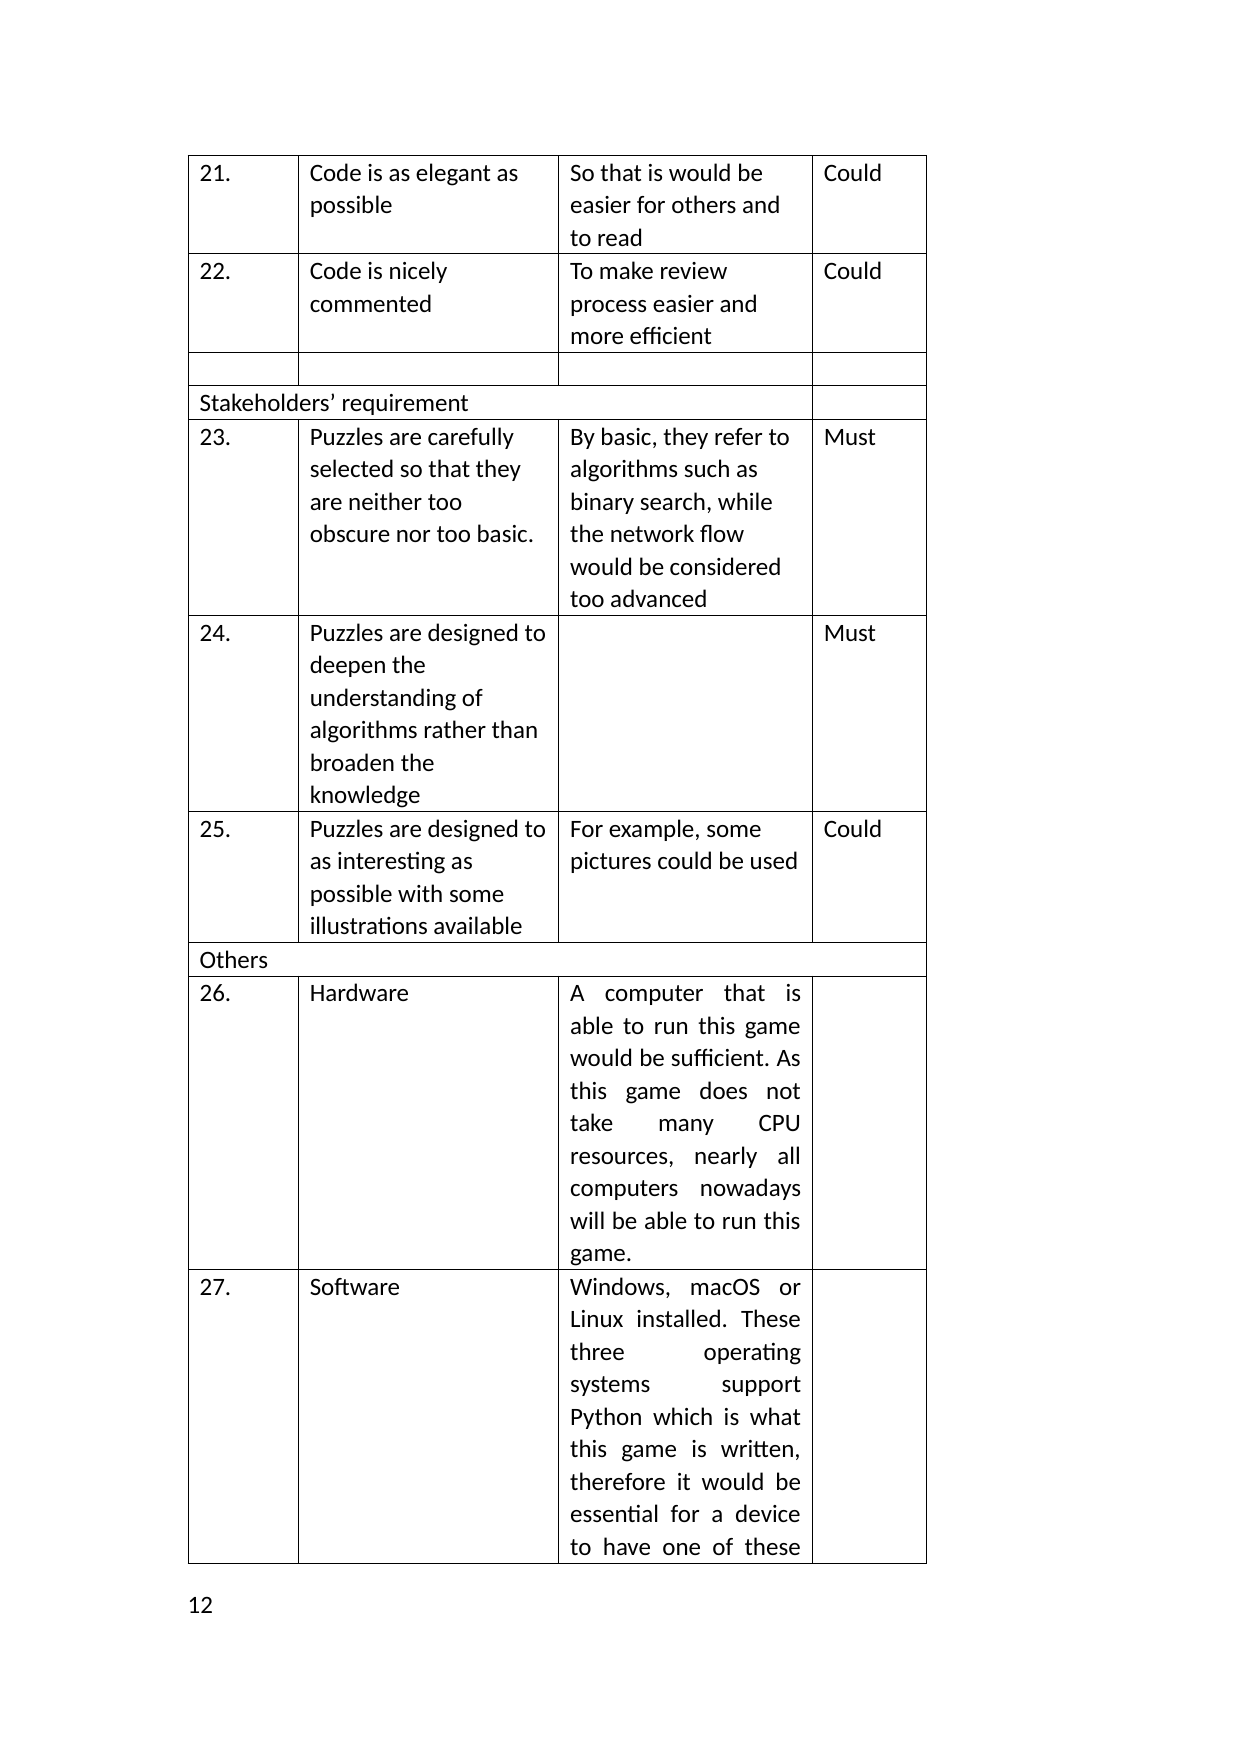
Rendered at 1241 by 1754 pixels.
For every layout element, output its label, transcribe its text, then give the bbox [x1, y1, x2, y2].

table_cell Code is as elegant as possible [299, 156, 558, 253]
table_cell By basic, they refer to algorithms such as binary search, while the network flow would be considered too advanced [559, 420, 812, 615]
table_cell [559, 1270, 812, 1563]
table_cell Puzzles are designed to as interesting as possible with some illustrations available [299, 812, 558, 942]
table_cell Must [813, 616, 926, 811]
table_cell [189, 156, 298, 253]
table_cell [813, 353, 926, 385]
table_cell Puzzles are carefully selected so that they are neither too obscure nor too basic. [299, 420, 558, 615]
table_cell Stakeholders’ requirement [189, 386, 812, 419]
table_cell [813, 977, 926, 1269]
table_cell [813, 1270, 926, 1563]
table_cell [299, 353, 558, 385]
table_cell Must [813, 420, 926, 615]
table_cell So that is would be easier for others and to read [559, 156, 812, 253]
table_cell [189, 1270, 298, 1563]
table_cell [559, 353, 812, 385]
table_cell To make review process easier and more efficient [559, 254, 812, 352]
table_cell For example, some pictures could be used [559, 812, 812, 942]
table_cell [813, 386, 926, 419]
table_cell [189, 353, 298, 385]
table_cell Could [813, 812, 926, 942]
table_cell [189, 812, 298, 942]
table_cell A computer that is able to run this game would be sufficient. As this game does not take many CPU resources, nearly all computers nowadays will be able to run this game. [559, 977, 812, 1269]
table_cell Software [299, 1270, 558, 1563]
table_cell [189, 254, 298, 352]
table_cell Others [189, 943, 926, 976]
table_cell [189, 420, 298, 615]
table_cell [559, 616, 812, 811]
table_cell Hardware [299, 977, 558, 1269]
table_cell [189, 977, 298, 1269]
table_cell Puzzles are designed to deepen the understanding of algorithms rather than broaden the knowledge [299, 616, 558, 811]
table_cell [189, 616, 298, 811]
table_cell Code is nicely commented [299, 254, 558, 352]
table_cell Could [813, 156, 926, 253]
table_cell Could [813, 254, 926, 352]
